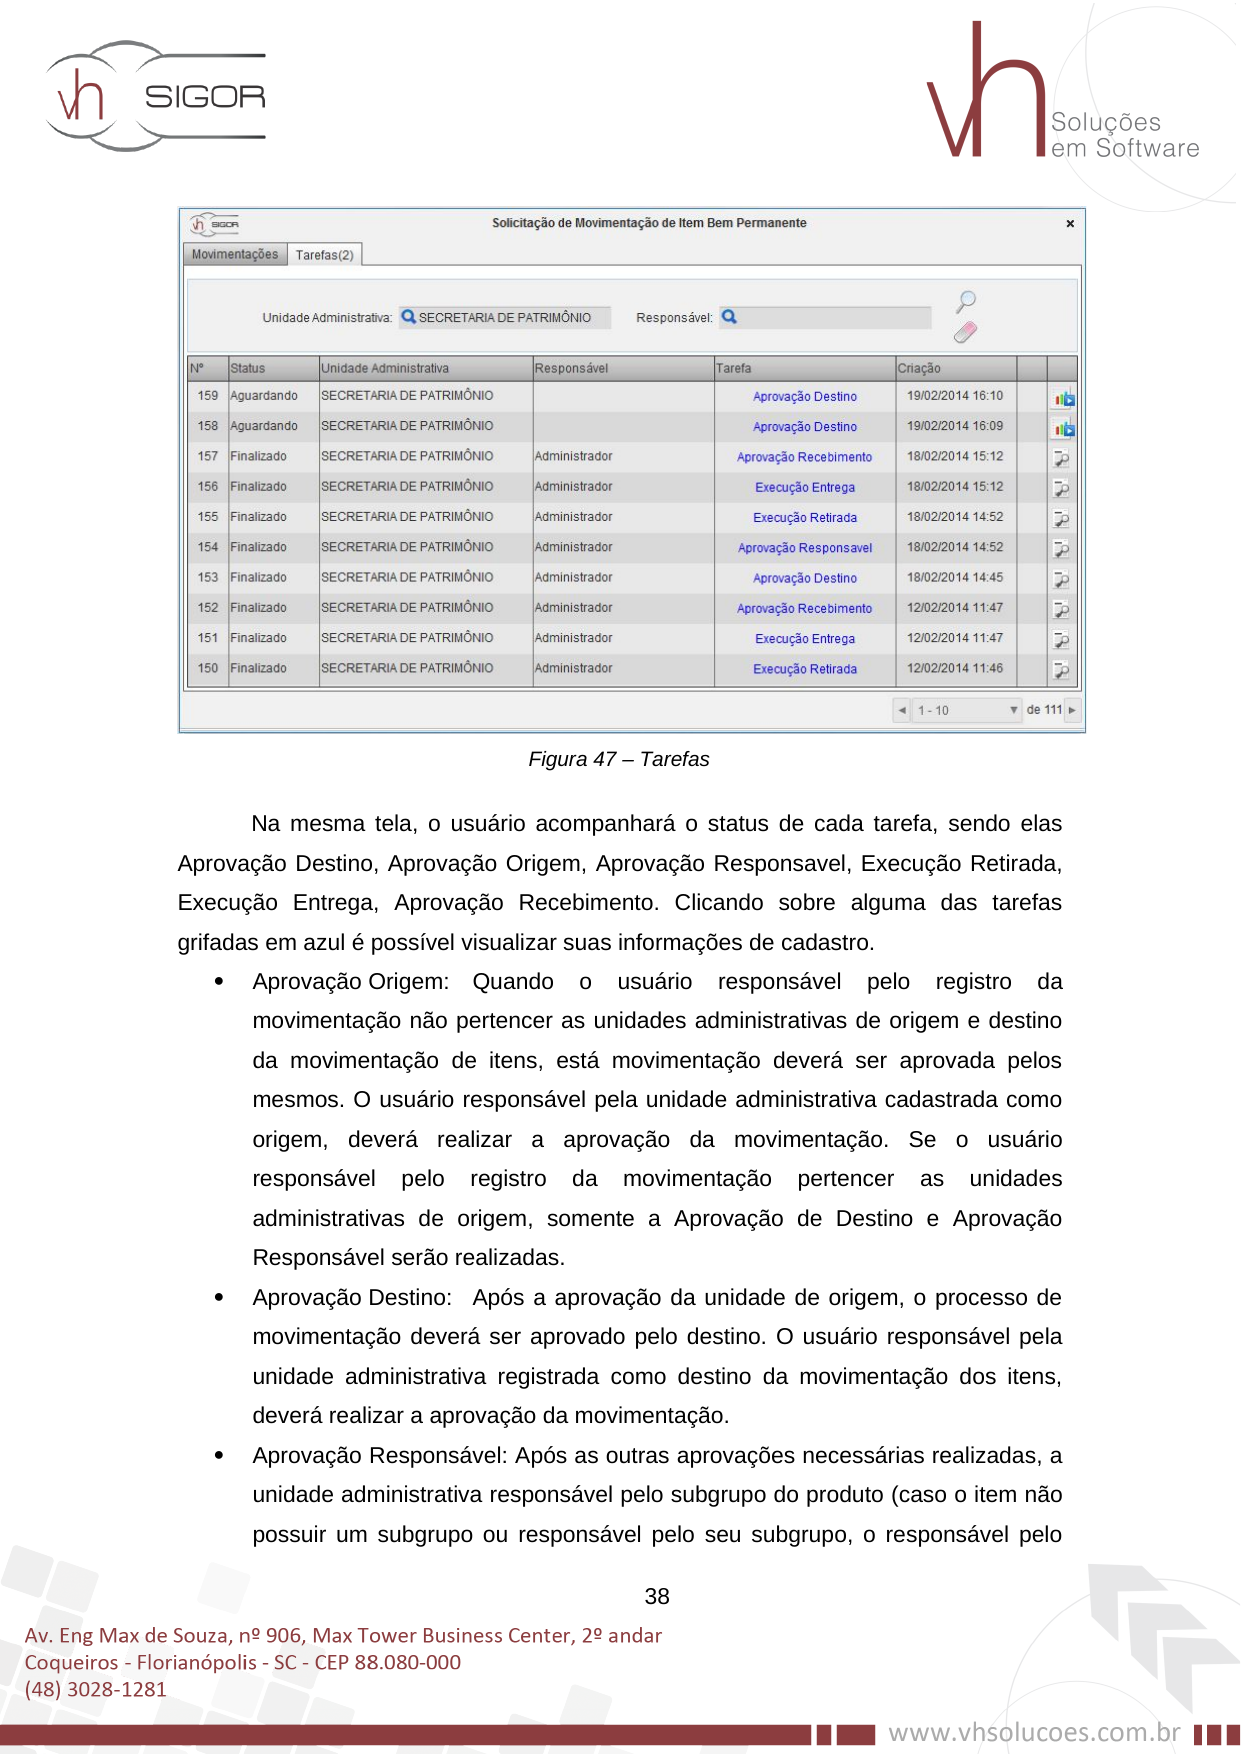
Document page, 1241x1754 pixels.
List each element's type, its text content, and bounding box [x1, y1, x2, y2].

list Aprovação Destino: Após a aprovação da unidade de origem, o processo de movimentação deverá ser aprovado pelo destino. O usuário responsável pela unidade administrativa registrada como destino da movimentação dos itens, deverá realizar a aprovação da movimentação. [215, 1284, 1063, 1428]
picture [0, 1545, 1241, 1754]
text Na mesma tela, o usuário acompanhará o status de cada tarefa, sendo elas Aprovação Destino, Aprovação Origem, Aprovação Responsavel, Execução Retirada, Execução Entrega, Aprovação Recebimento. Clicando sobre alguma das tarefas grifadas em azul é possível visualizar suas informações de cadastro. [177, 810, 1063, 955]
picture [177, 3, 1236, 734]
text Figura 47 – Tarefas [177, 747, 1063, 771]
list Aprovação Origem: Quando o usuário responsável pelo registro da movimentação não pertencer as unidades administrativas de origem e destino da movimentação de itens, está movimentação deverá ser aprovada pelos mesmos. O usuário responsável pela unidade administrativa cadastrada como origem, deverá realizar a aprovação da movimentação. Se o usuário responsável pelo registro da movimentação pertencer as unidades administrativas de origem, somente a Aprovação de Destino e Aprovação Responsável serão realizadas. [215, 968, 1063, 1271]
picture [45, 40, 266, 152]
